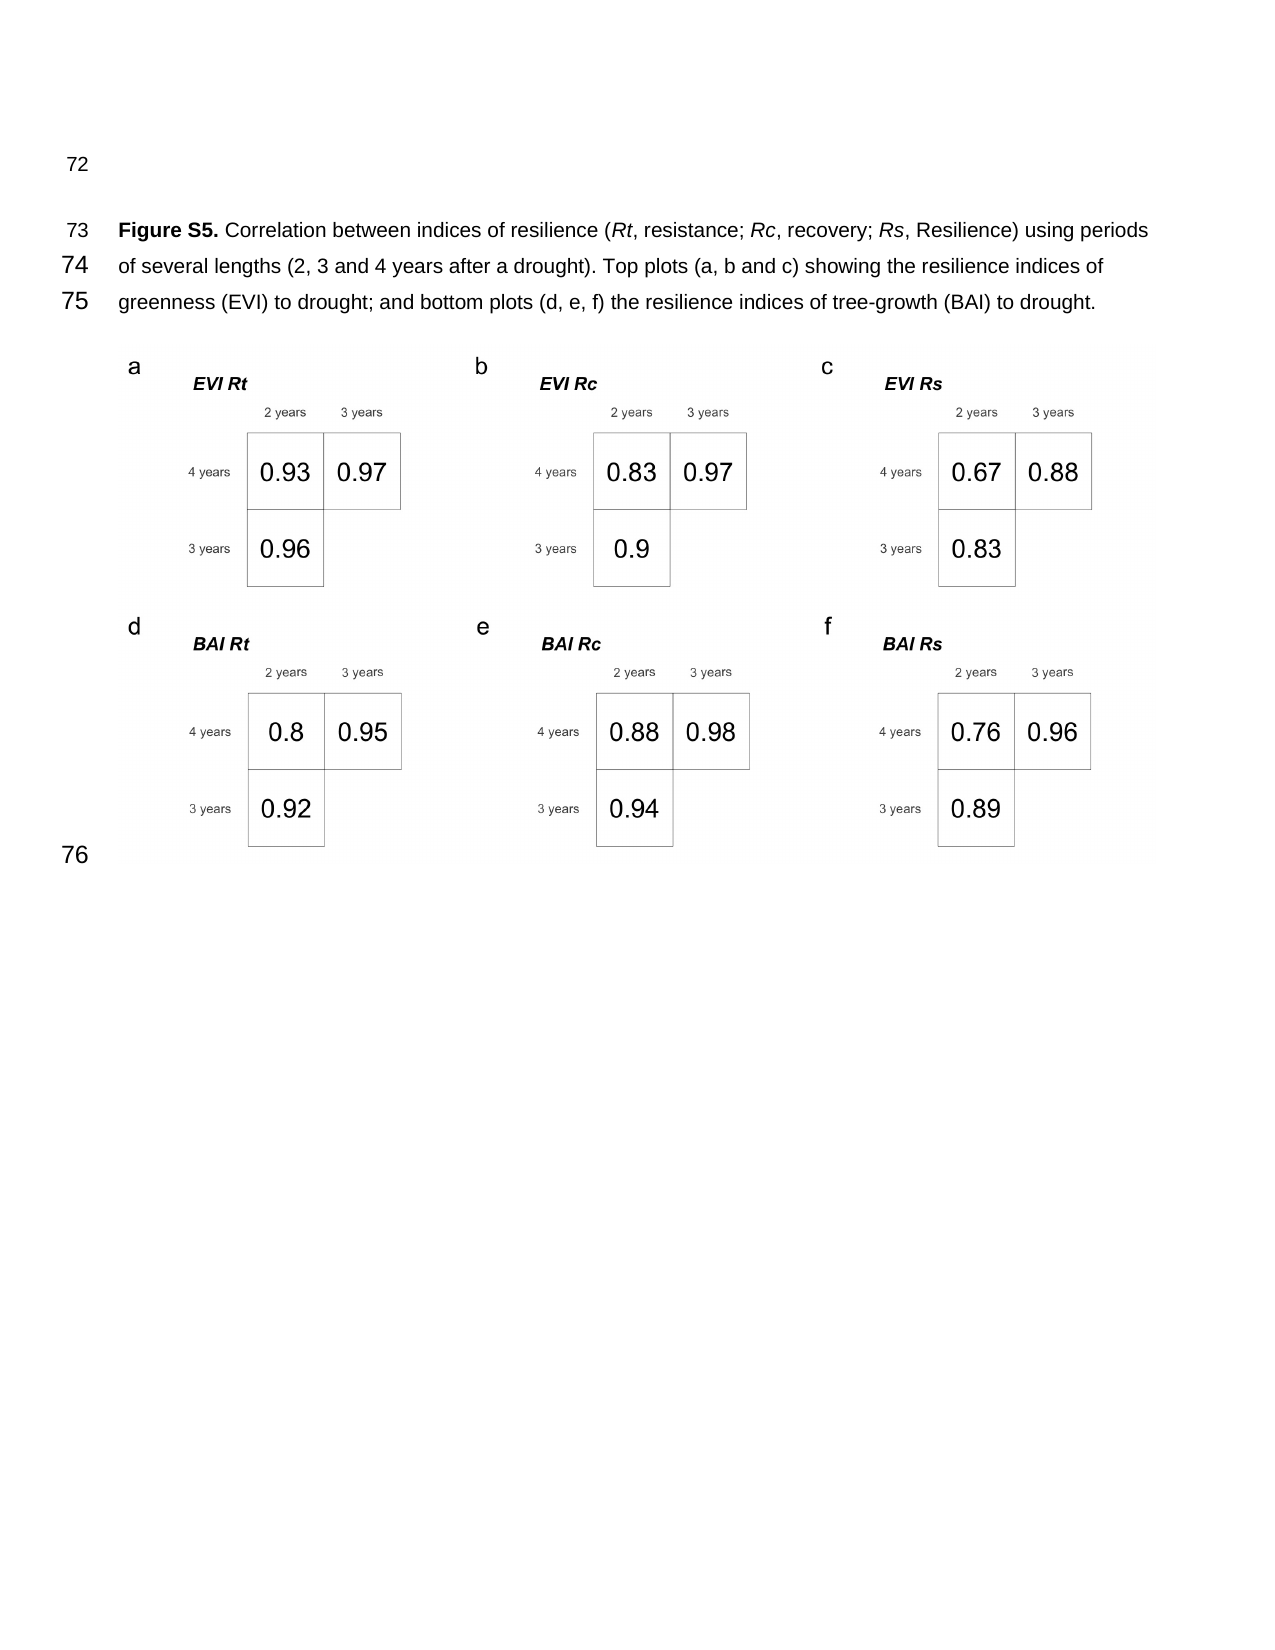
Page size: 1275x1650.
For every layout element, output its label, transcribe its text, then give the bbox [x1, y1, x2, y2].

text Figure S5. Correlation between indices of resilience (Rt, resistance; Rc, recovery; Rs, Resilience) using periods of several lengths (2, 3 and 4 years after a drought). Top plots (a, b and c) showing the resilience indices of greenness (EVI) to drought; and bottom plots (d, e, f) the resilience indices of tree-growth (BAI) to drought. [118, 218, 1157, 314]
picture [118, 344, 1156, 864]
